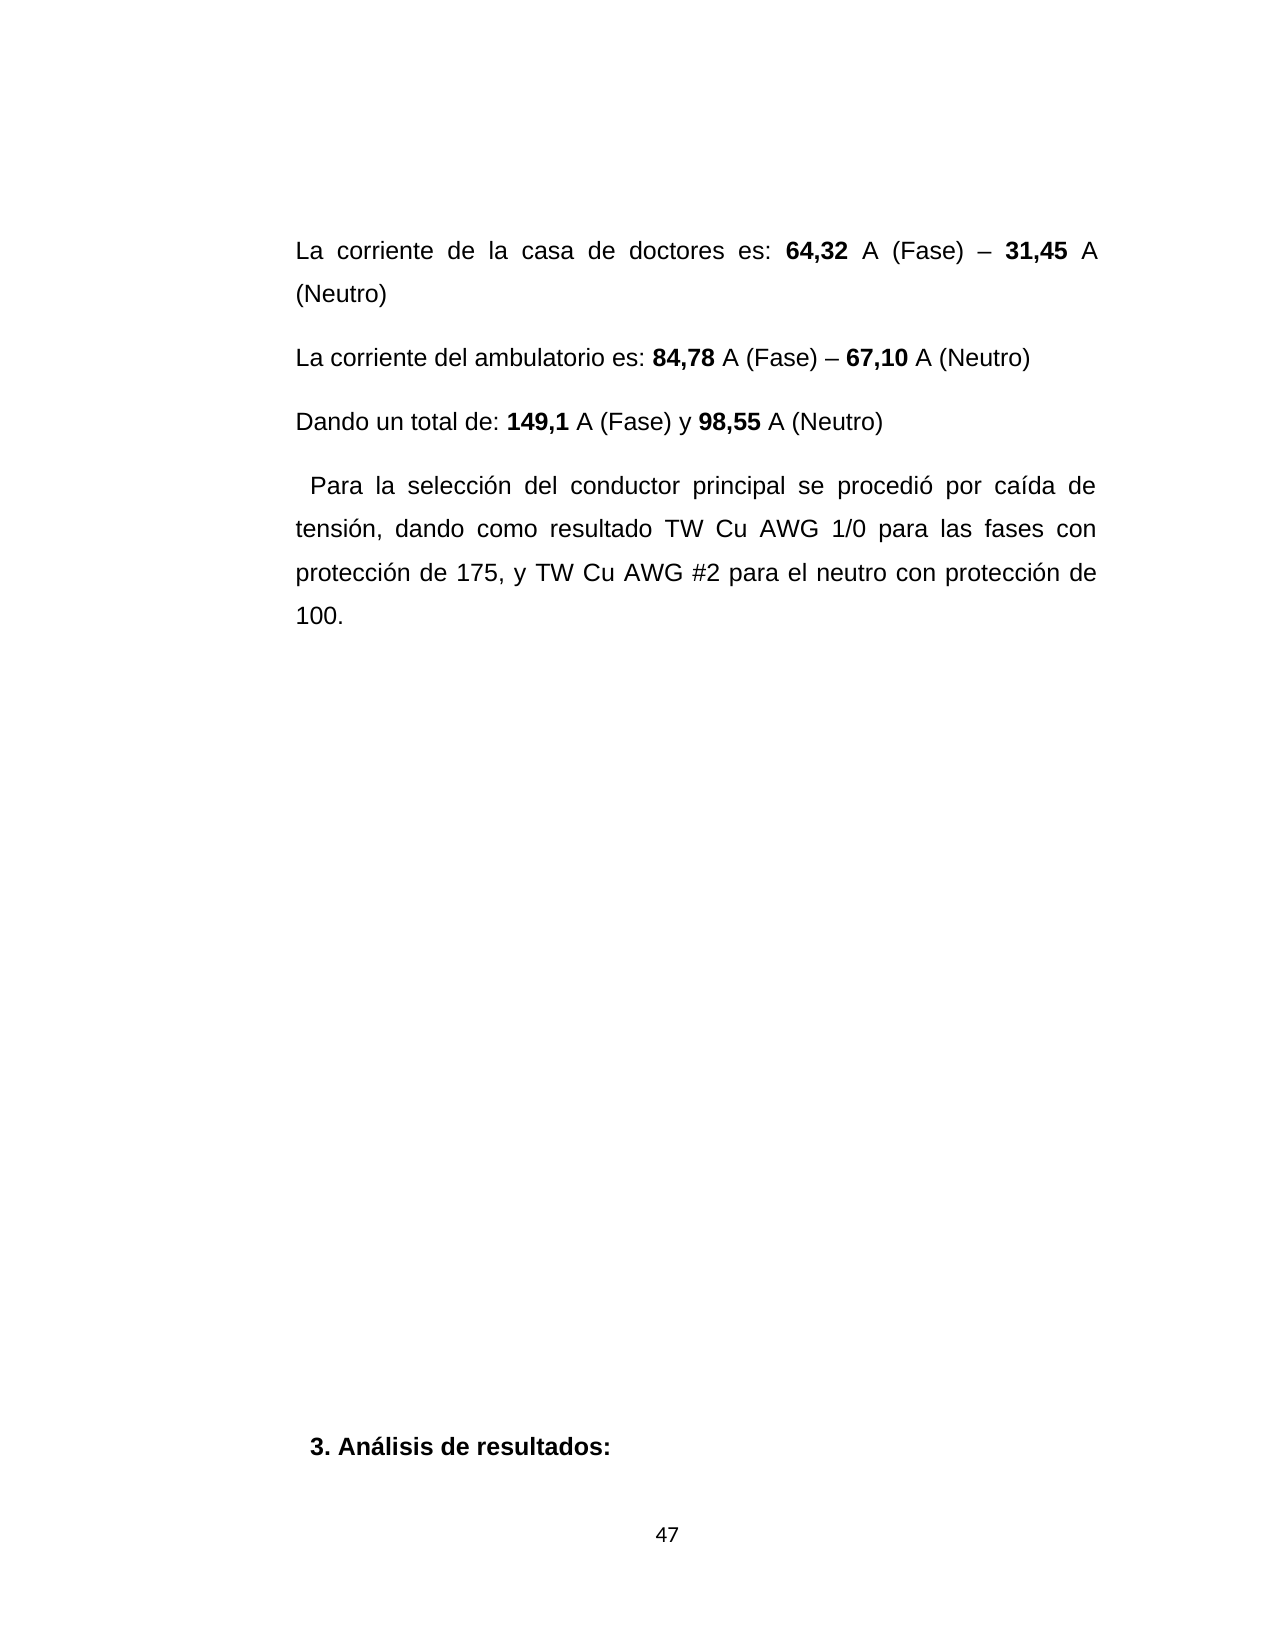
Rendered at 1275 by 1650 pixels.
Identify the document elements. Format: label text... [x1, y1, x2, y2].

text La corriente del ambulatorio es: 84,78 A (Fase) – 67,10 A (Neutro) [295, 343, 1098, 372]
text La corriente de la casa de doctores es: 64,32 A (Fase) – 31,45 A (Neutro) [295, 236, 1098, 308]
text Dando un total de: 149,1 A (Fase) y 98,55 A (Neutro) [295, 407, 1098, 436]
text Para la selección del conductor principal se procedió por caída de tensión, dando como resultado TW Cu AWG 1/0 para las fases con protección de 175, y TW Cu AWG #2 para el neutro con protección de 100. [295, 471, 1098, 629]
text 3. Análisis de resultados: [295, 1432, 1098, 1461]
